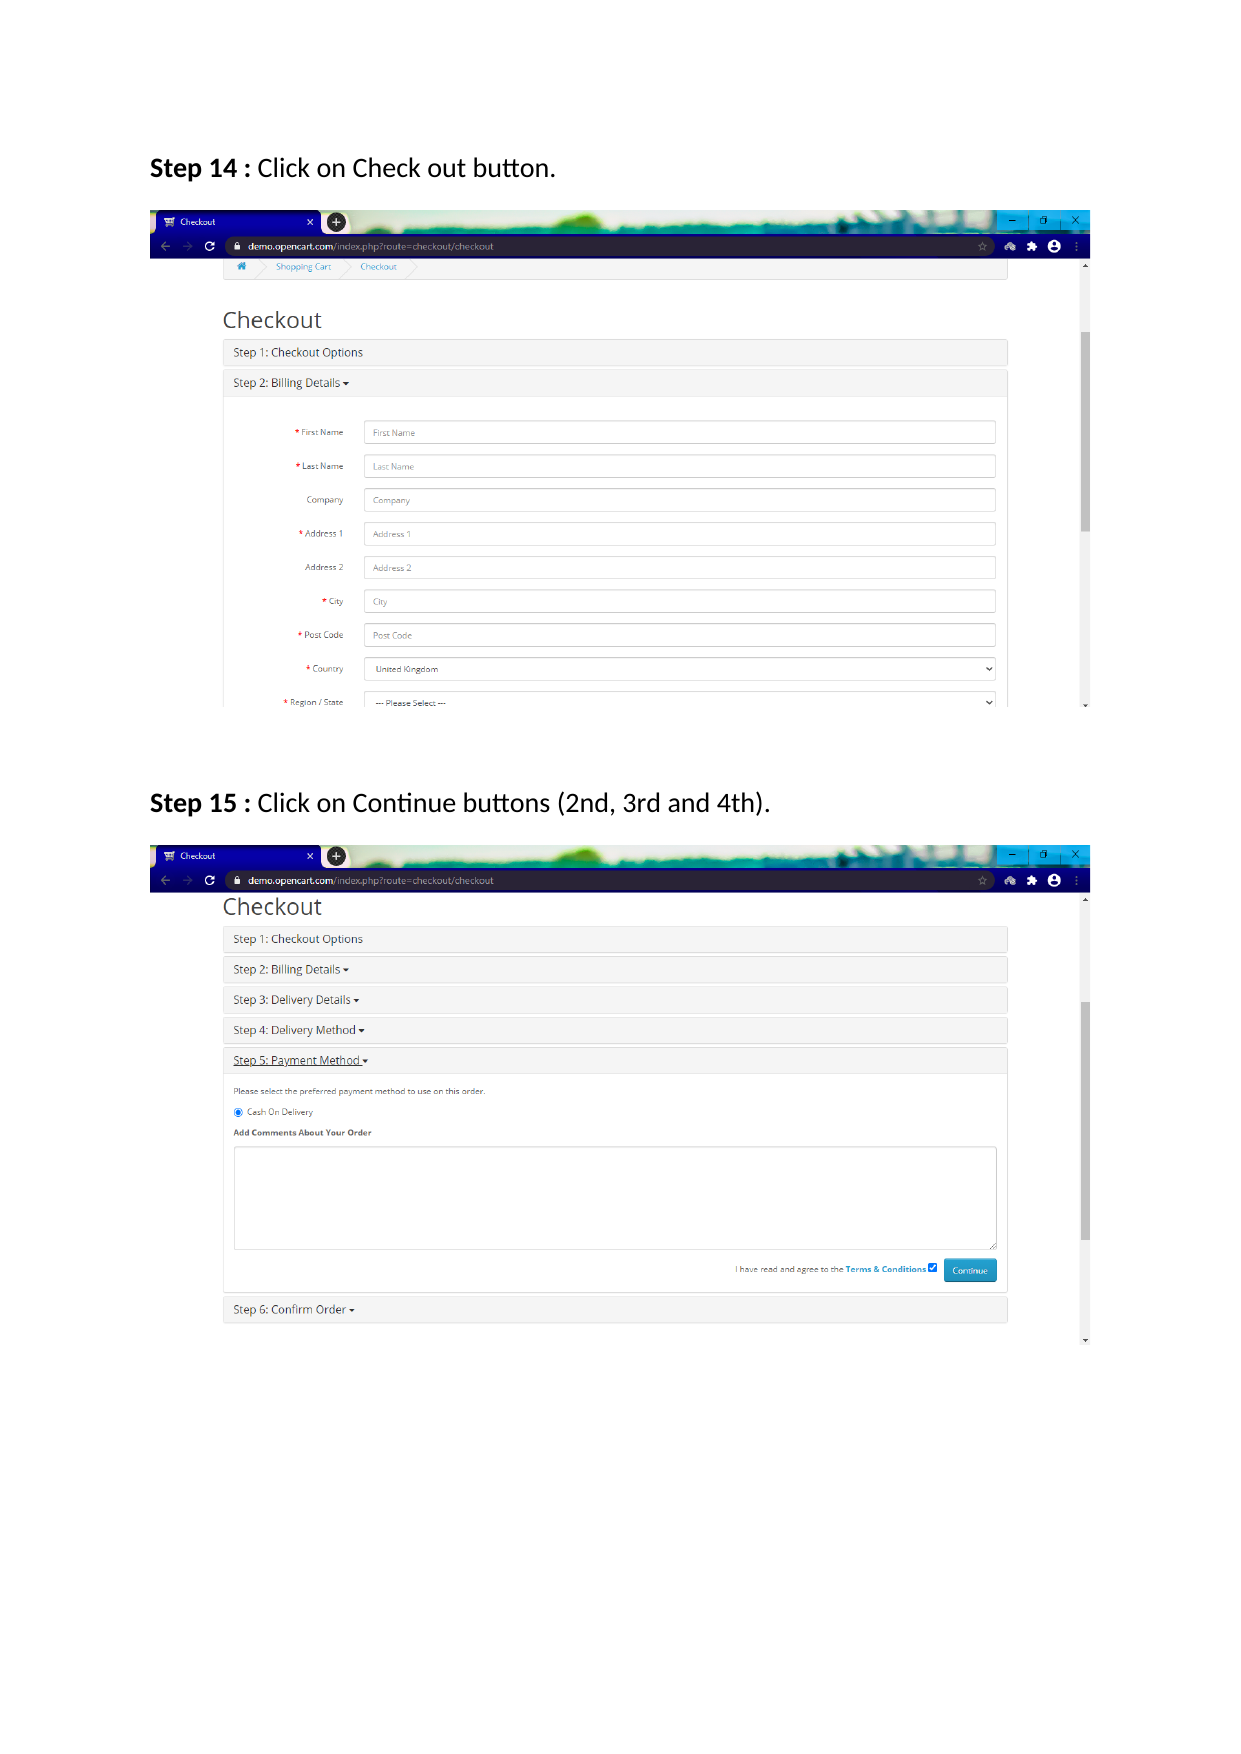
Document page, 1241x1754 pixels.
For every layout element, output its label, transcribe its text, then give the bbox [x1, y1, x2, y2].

picture [1036, 845, 1067, 853]
picture [999, 210, 1028, 214]
picture [150, 210, 1091, 707]
picture [150, 845, 1091, 1345]
picture [1079, 213, 1091, 221]
picture [1036, 210, 1067, 219]
text Step 14 : Click on Check out button. [150, 150, 1090, 184]
picture [1079, 847, 1091, 855]
text Step 15 : Click on Continue buttons (2nd, 3rd and 4th). [150, 784, 1090, 819]
